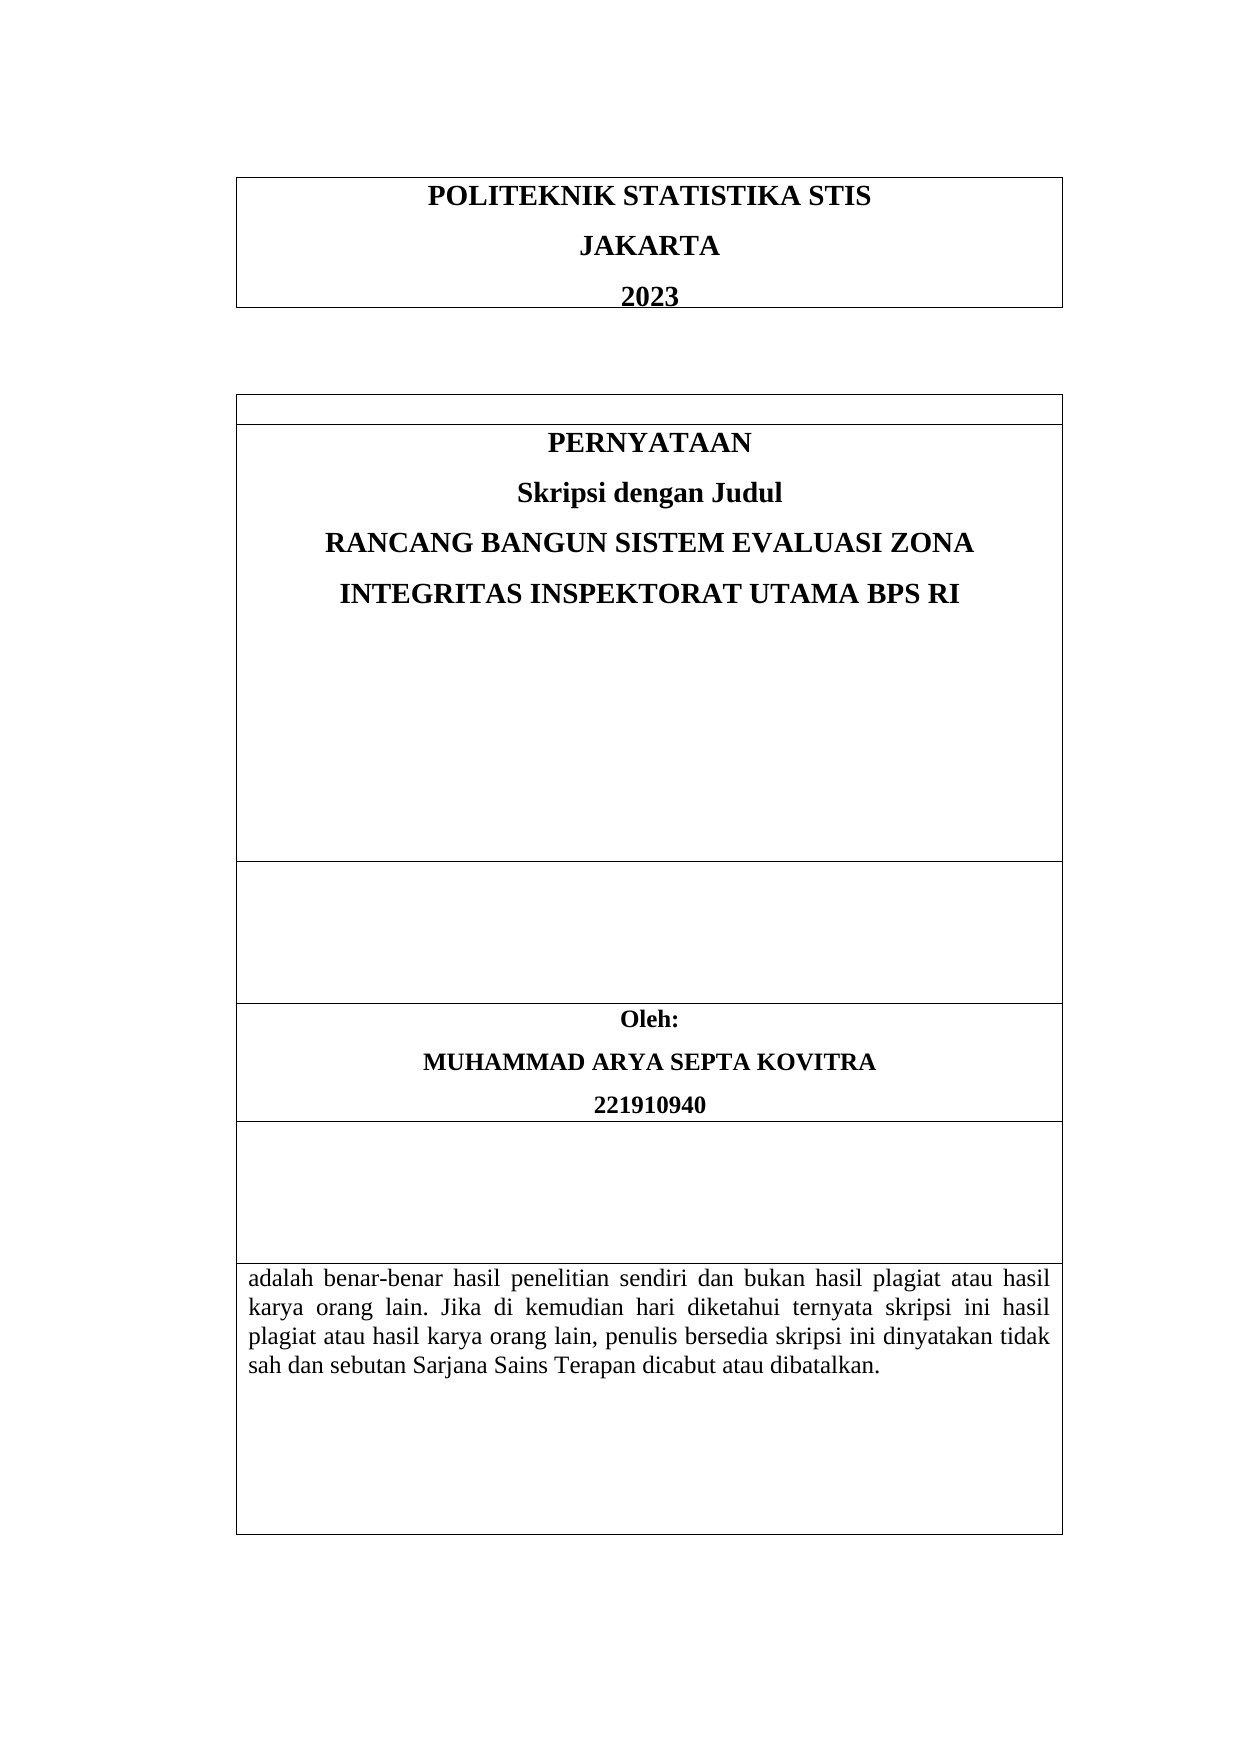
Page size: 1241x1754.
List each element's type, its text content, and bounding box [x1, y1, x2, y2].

table_cell [237, 862, 1062, 1003]
table_header [237, 395, 1062, 424]
table_cell PERNYATAAN Skripsi dengan Judul RANCANG BANGUN SISTEM EVALUASI ZONA INTEGRITAS INSPEKTORAT UTAMA BPS RI [237, 425, 1062, 861]
table_cell adalah benar-benar hasil penelitian sendiri dan bukan hasil plagiat atau hasil karya orang lain. Jika di kemudian hari diketahui ternyata skripsi ini hasil plagiat atau hasil karya orang lain, penulis bersedia skripsi ini dinyatakan tidak sah dan sebutan Sarjana Sains Terapan dicabut atau dibatalkan. [237, 1264, 1062, 1534]
table_cell [237, 1122, 1062, 1262]
table_cell POLITEKNIK STATISTIKA STIS JAKARTA 2023 [237, 178, 1062, 307]
table_cell Oleh: MUHAMMAD ARYA SEPTA KOVITRA 221910940 [237, 1004, 1062, 1121]
